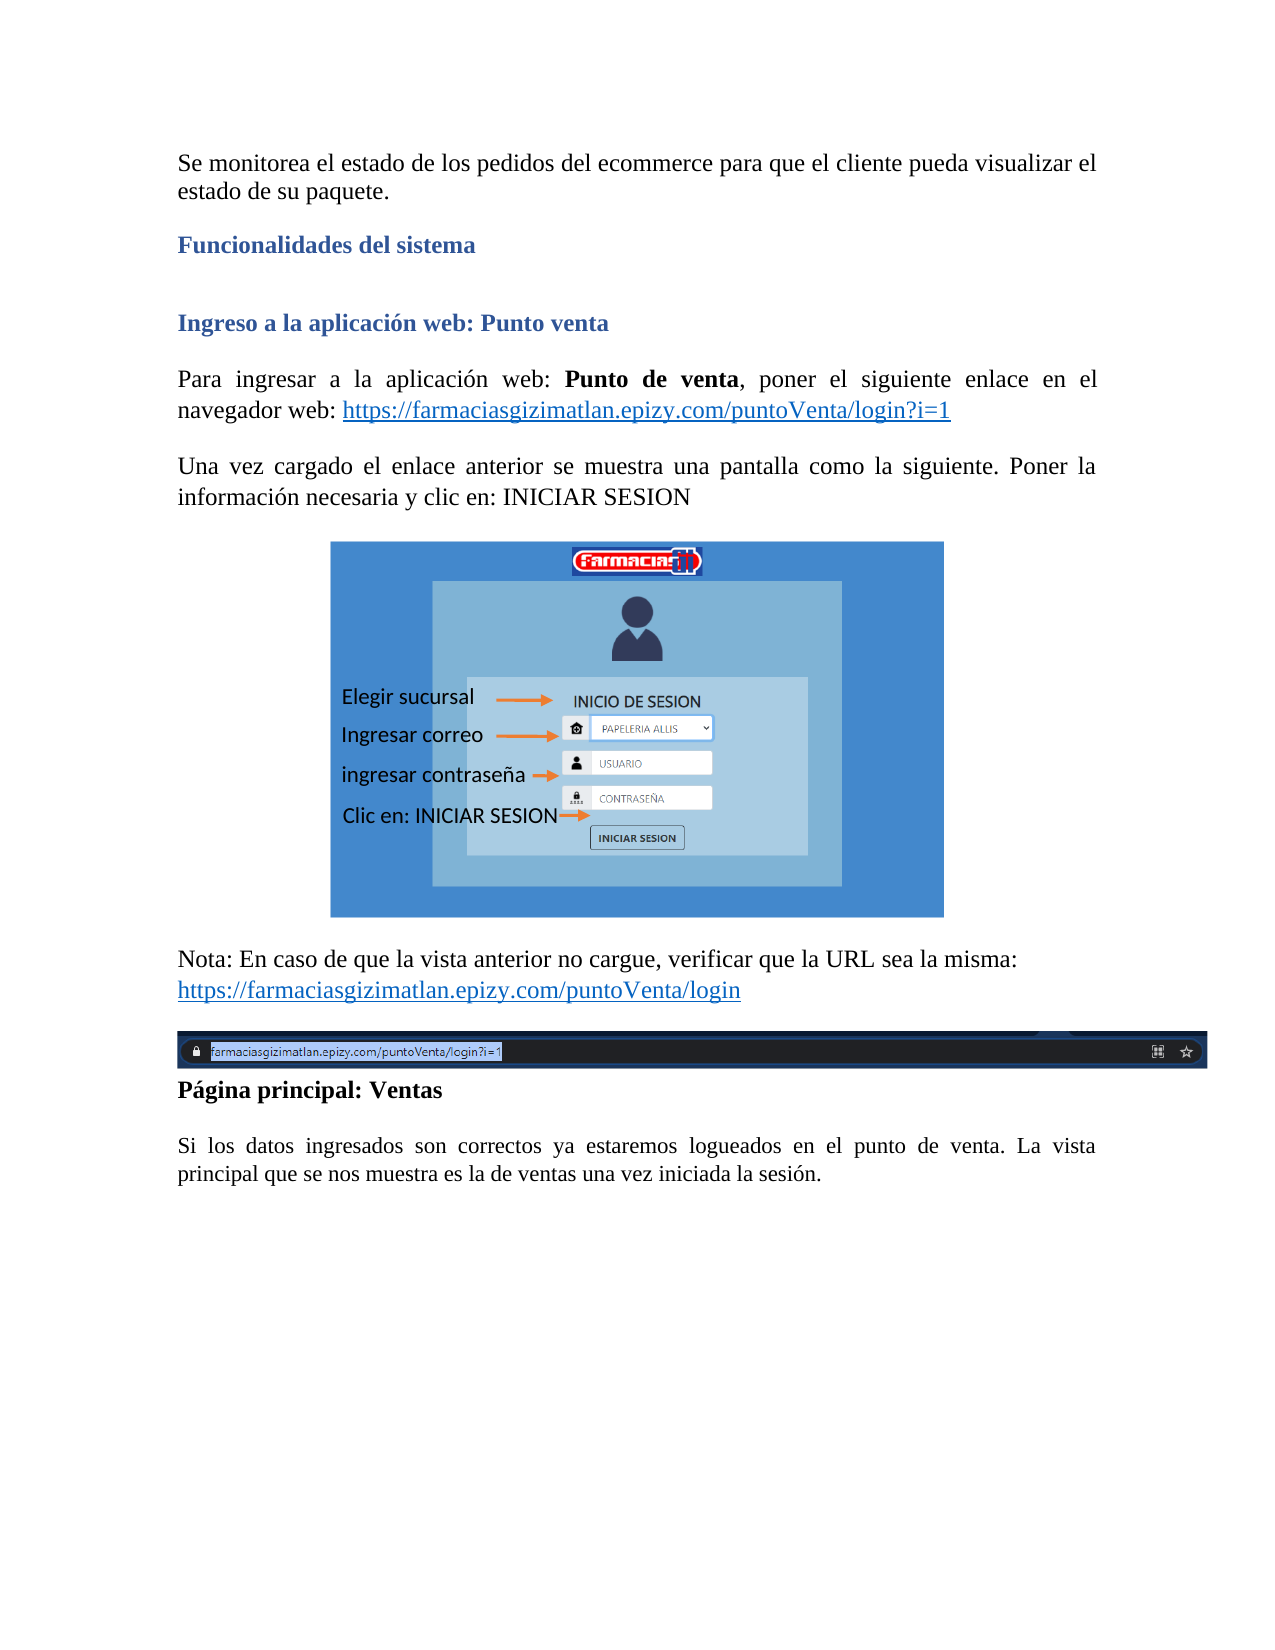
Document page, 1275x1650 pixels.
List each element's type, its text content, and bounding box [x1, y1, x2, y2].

text Nota: En caso de que la vista anterior no cargue, verificar que la URL sea la misma: https://farmaciasgizimatlan.epizy.com/puntoVenta/login [177, 944, 1098, 1004]
text Página principal: Ventas [177, 1076, 1098, 1104]
text Una vez cargado el enlace anterior se muestra una pantalla como la siguiente. Poner la información necesaria y clic en: INICIAR SESION [177, 451, 1098, 511]
picture [177, 1031, 1208, 1074]
text Se monitorea el estado de los pedidos del ecommerce para que el cliente pueda visualizar el estado de su paquete. [177, 148, 1098, 205]
picture [328, 538, 947, 918]
subtitle Funcionalidades del sistema [177, 230, 1098, 259]
text Para ingresar a la aplicación web: Punto de venta, poner el siguiente enlace en el navegador web: https://farmaciasgizimatlan.epizy.com/puntoVenta/login?i=1 [177, 364, 1098, 424]
text Si los datos ingresados son correctos ya estaremos logueados en el punto de venta. La vista principal que se nos muestra es la de ventas una vez iniciada la sesión. [177, 1132, 1098, 1186]
subtitle Ingreso a la aplicación web: Punto venta [177, 308, 1098, 337]
